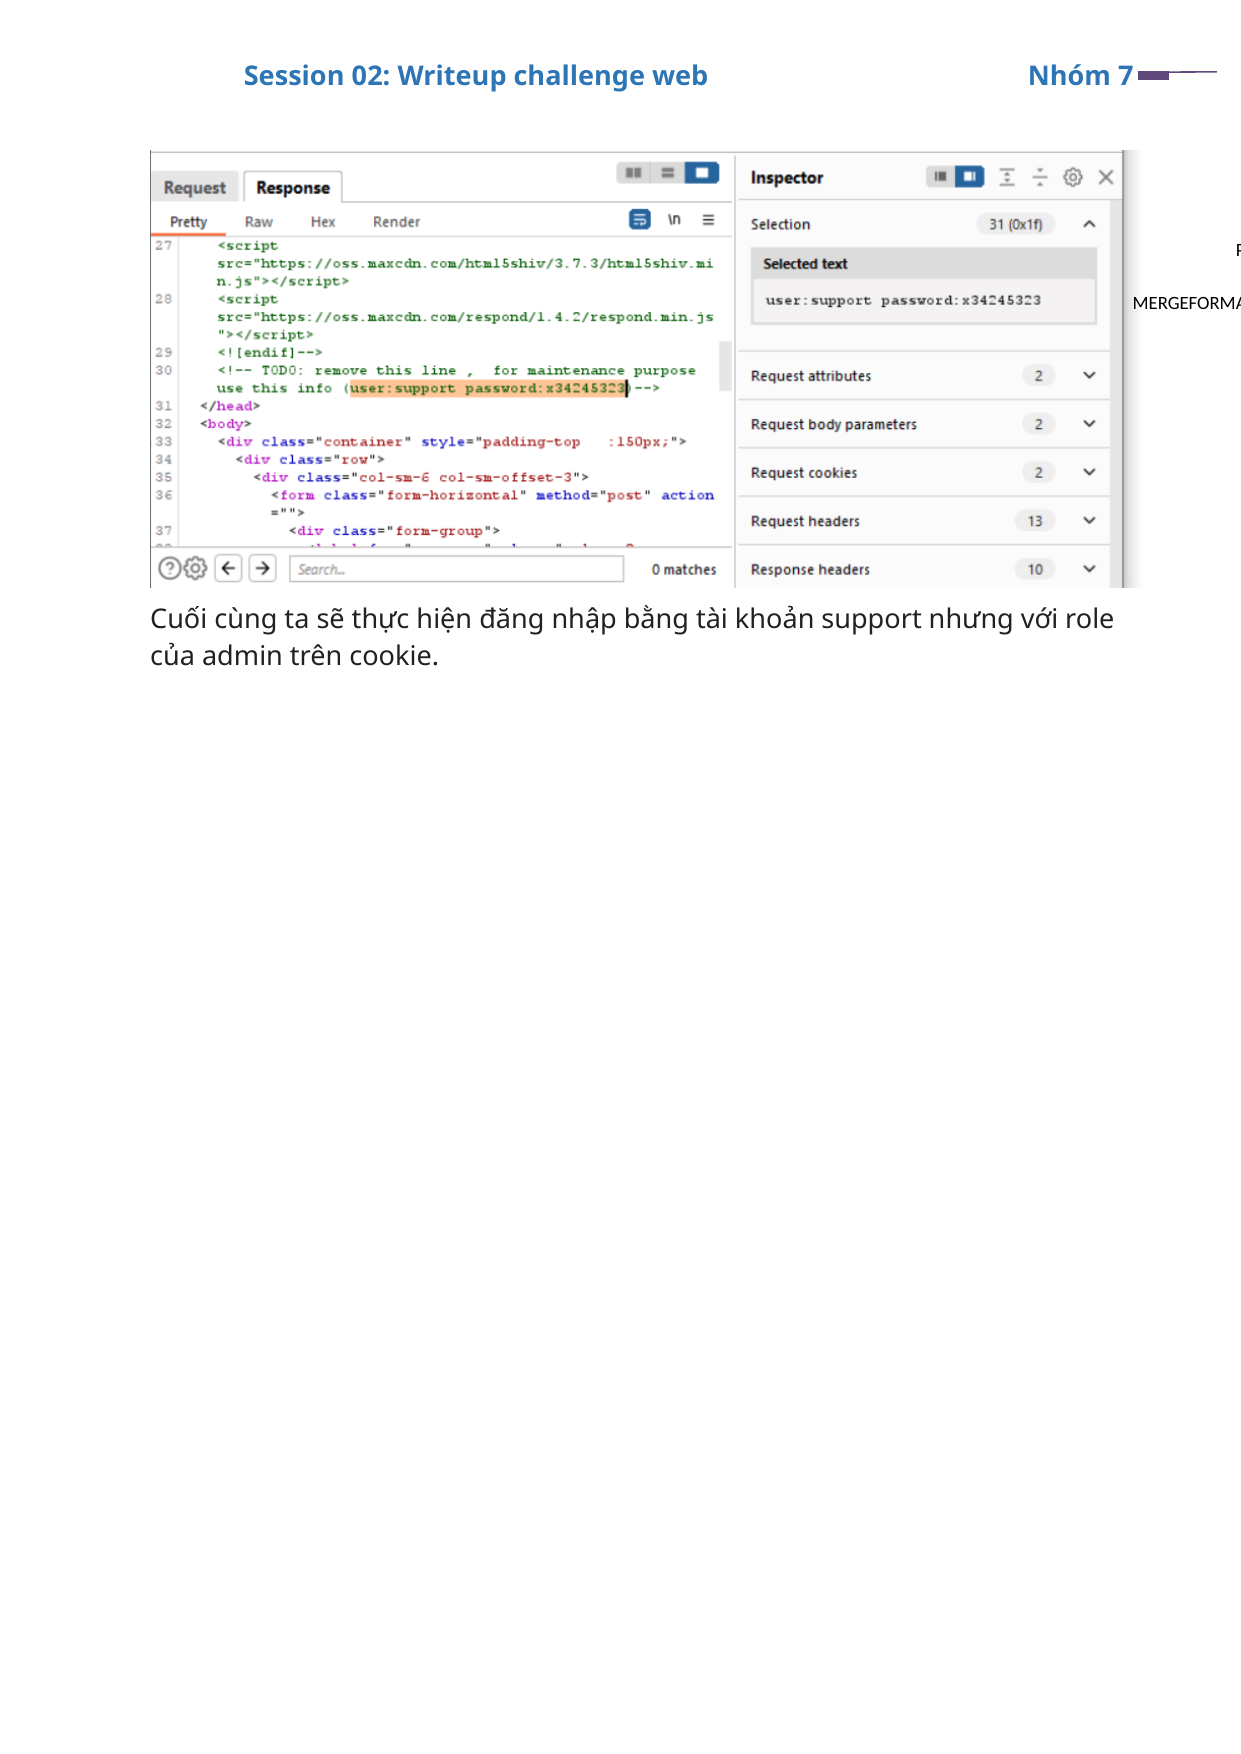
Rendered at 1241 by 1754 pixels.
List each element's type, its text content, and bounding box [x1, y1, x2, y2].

text Cuối cùng ta sẽ thực hiện đăng nhập bằng tài khoản support nhưng với role của admin trên cookie. [150, 600, 1153, 674]
picture [150, 150, 1153, 588]
